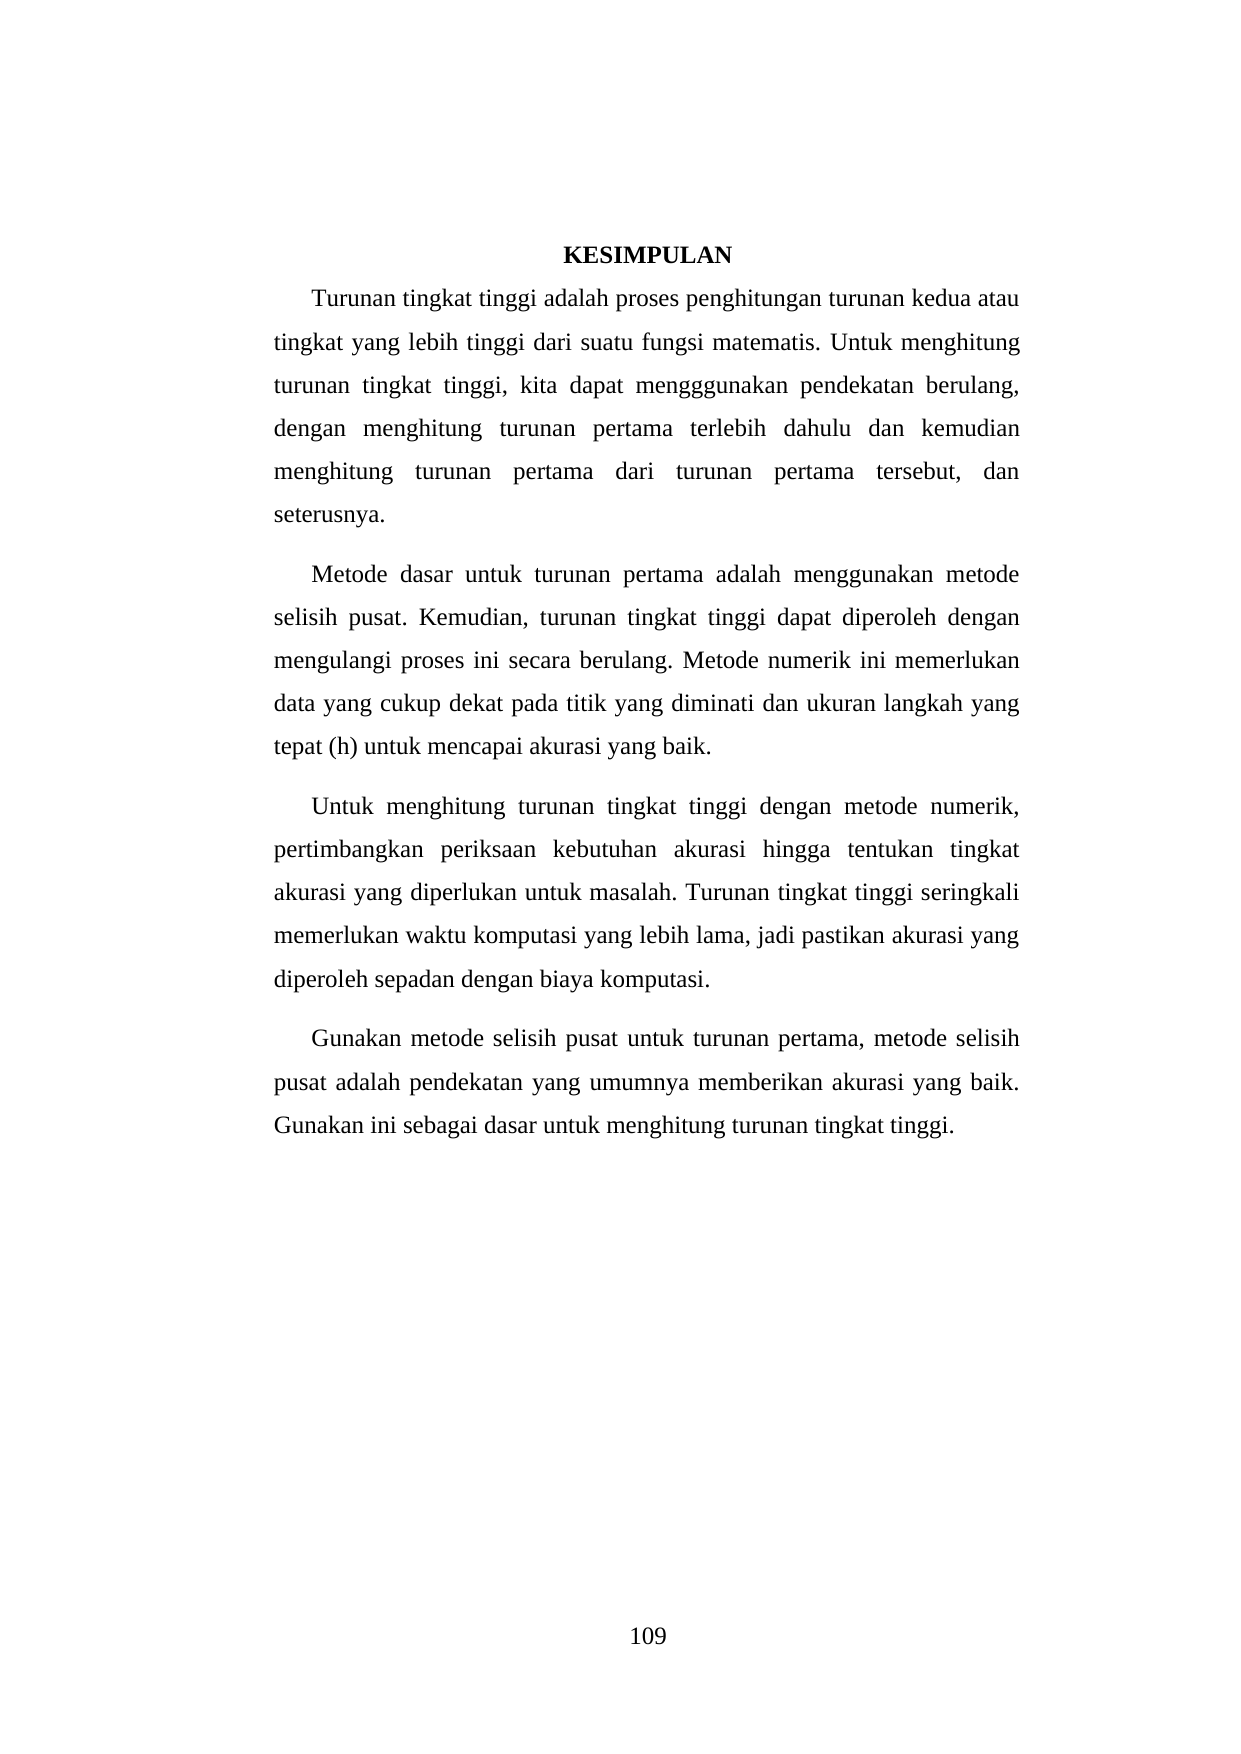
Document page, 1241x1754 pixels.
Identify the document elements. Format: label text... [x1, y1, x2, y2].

text Metode dasar untuk turunan pertama adalah menggunakan metode selisih pusat. Kemudian, turunan tingkat tinggi dapat diperoleh dengan mengulangi proses ini secara berulang. Metode numerik ini memerlukan data yang cukup dekat pada titik yang diminati dan ukuran langkah yang tepat (h) untuk mencapai akurasi yang baik. [274, 559, 1020, 760]
text Gunakan metode selisih pusat untuk turunan pertama, metode selisih pusat adalah pendekatan yang umumnya memberikan akurasi yang baik. Gunakan ini sebagai dasar untuk menghitung turunan tingkat tinggi. [274, 1023, 1020, 1138]
subtitle KESIMPULAN [236, 240, 1059, 269]
text Turunan tingkat tinggi adalah proses penghitungan turunan kedua atau tingkat yang lebih tinggi dari suatu fungsi matematis. Untuk menghitung turunan tingkat tinggi, kita dapat mengggunakan pendekatan berulang, dengan menghitung turunan pertama terlebih dahulu dan kemudian menghitung turunan pertama dari turunan pertama tersebut, dan seterusnya. [274, 283, 1020, 528]
text Untuk menghitung turunan tingkat tinggi dengan metode numerik, pertimbangkan periksaan kebutuhan akurasi hingga tentukan tingkat akurasi yang diperlukan untuk masalah. Turunan tingkat tinggi seringkali memerlukan waktu komputasi yang lebih lama, jadi pastikan akurasi yang diperoleh sepadan dengan biaya komputasi. [274, 791, 1020, 992]
